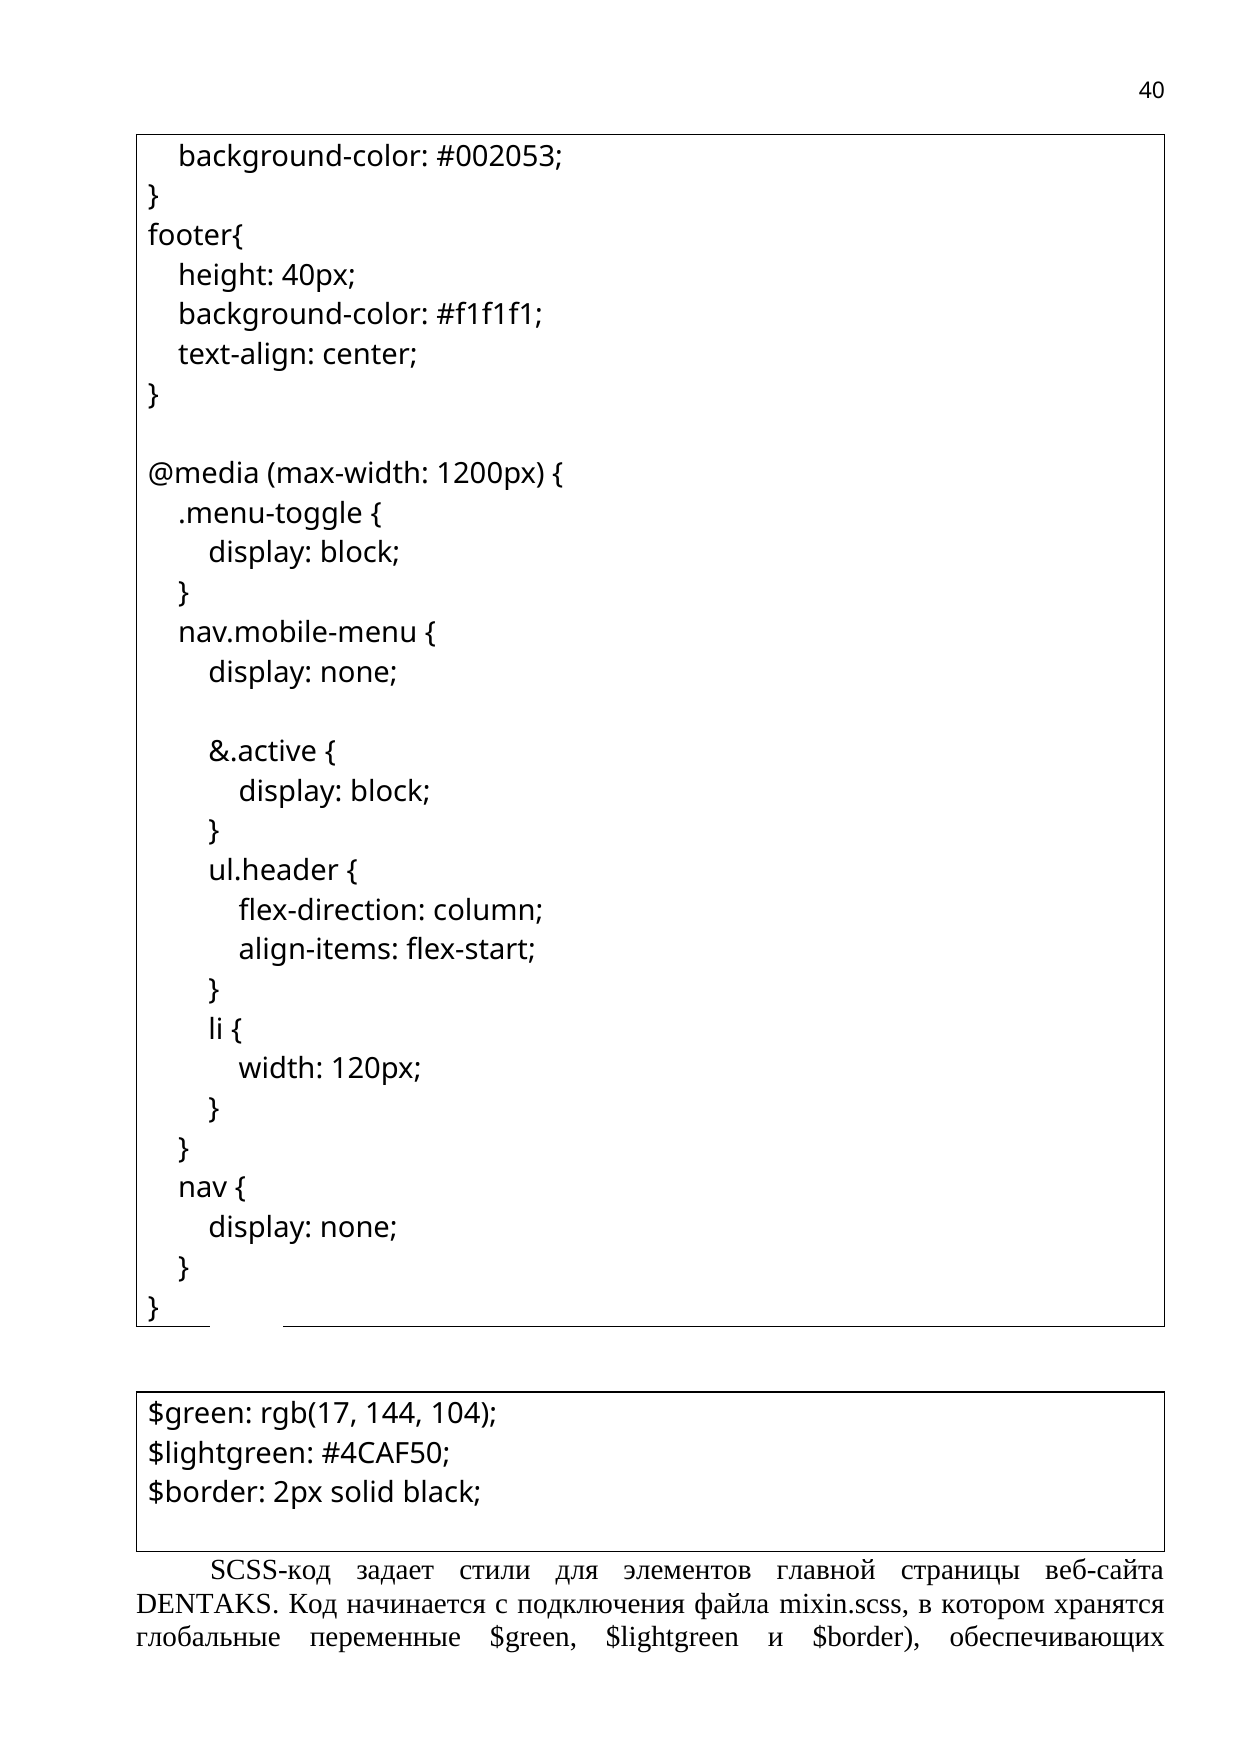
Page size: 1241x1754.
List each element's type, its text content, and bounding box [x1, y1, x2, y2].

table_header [137, 135, 1164, 1326]
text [136, 1552, 1164, 1653]
table_header $green: rgb(17, 144, 104); $lightgreen: #4CAF50; $border: 2px solid black; [137, 1393, 1164, 1551]
